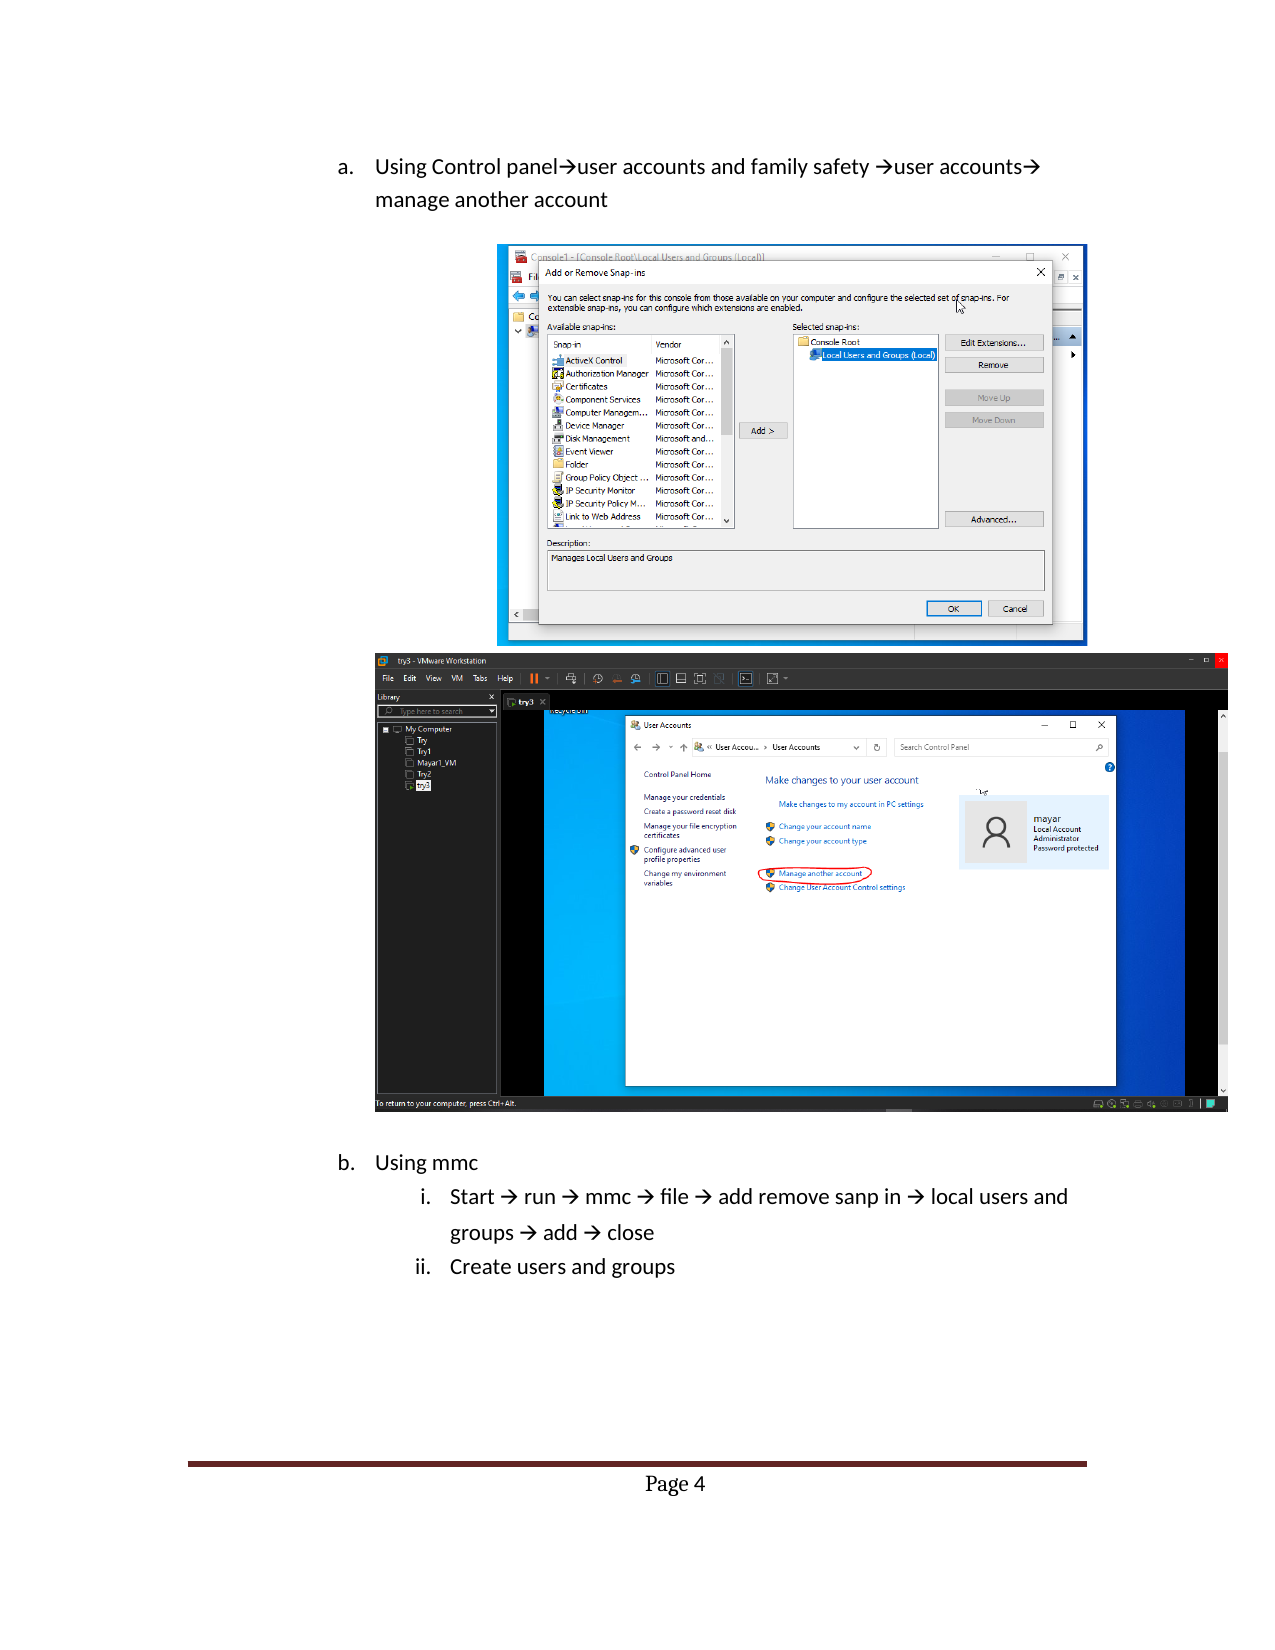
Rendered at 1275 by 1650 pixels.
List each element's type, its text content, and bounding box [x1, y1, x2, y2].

list Create users and groups [431, 1252, 1087, 1280]
picture [509, 244, 1088, 646]
list Using Control panel🡪user accounts and family safety 🡪user accounts🡪 manage another account [337, 150, 1087, 213]
list Start 🡪 run 🡪 mmc 🡪 file 🡪 add remove sanp in 🡪 local users and groups 🡪 add 🡪 close [431, 1180, 1087, 1247]
picture [375, 653, 1228, 1112]
list Using mmc [337, 1148, 1087, 1176]
